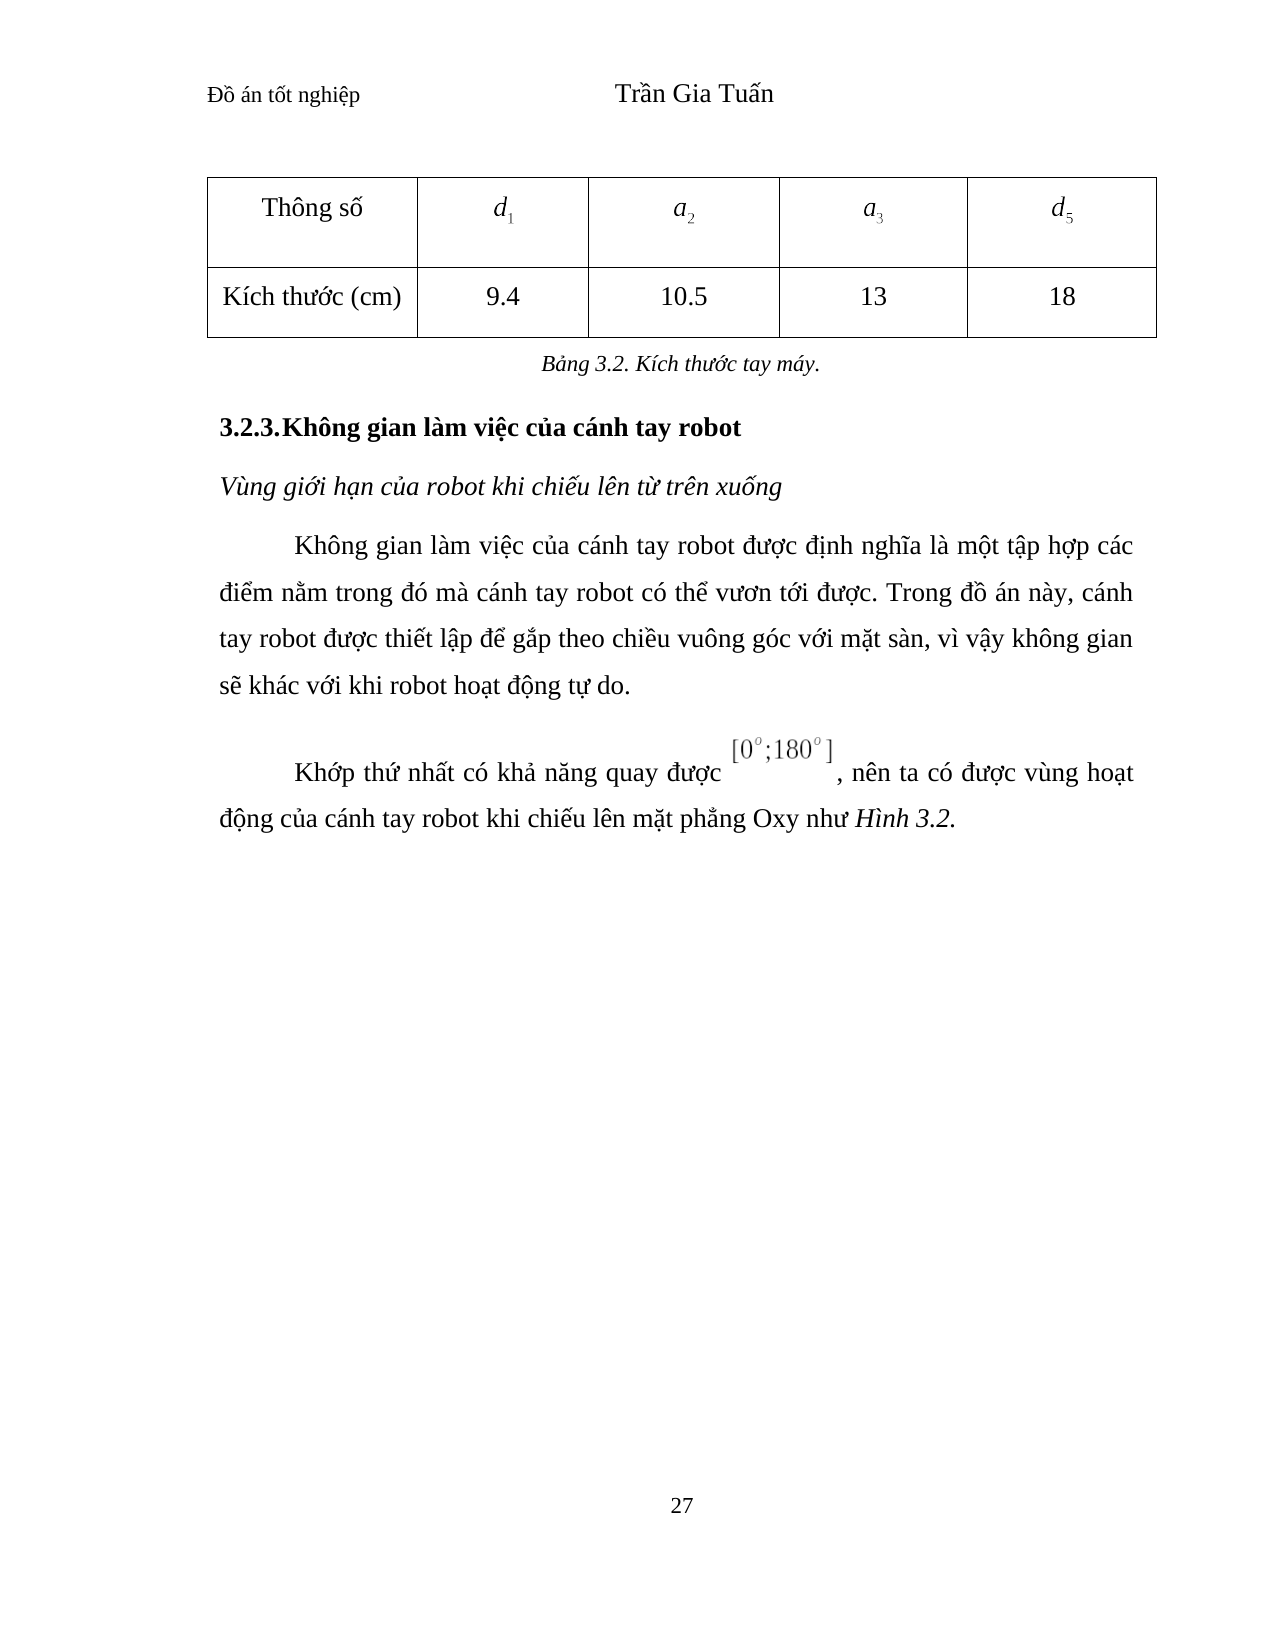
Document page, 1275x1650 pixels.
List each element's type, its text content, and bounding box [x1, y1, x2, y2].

table_header [589, 178, 779, 267]
table_cell 18 [968, 268, 1156, 337]
text Không gian làm việc của cánh tay robot được định nghĩa là một tập hợp các điểm nằm trong đó mà cánh tay robot có thể vươn tới được. Trong đồ án này, cánh tay robot được thiết lập để gắp theo chiều vuông góc với mặt sàn, vì vậy không gian sẽ khác với khi robot hoạt động tự do. [219, 529, 1134, 700]
list Không gian làm việc của cánh tay robot [219, 411, 1134, 442]
table_header [968, 178, 1156, 267]
table_header [780, 178, 967, 267]
table_cell 10.5 [589, 268, 779, 337]
table_cell Kích thước (cm) [208, 268, 417, 337]
table_cell 9.4 [418, 268, 588, 337]
text Vùng giới hạn của robot khi chiếu lên từ trên xuống [219, 470, 1134, 501]
table_header [418, 178, 588, 267]
text Khớp thứ nhất có khả năng quay được , nên ta có được vùng hoạt động của cánh tay robot khi chiếu lên mặt phẳng Oxy như Hình 3.2. [219, 728, 1134, 834]
table_header Thông số [208, 178, 417, 267]
table_cell 13 [780, 268, 967, 337]
